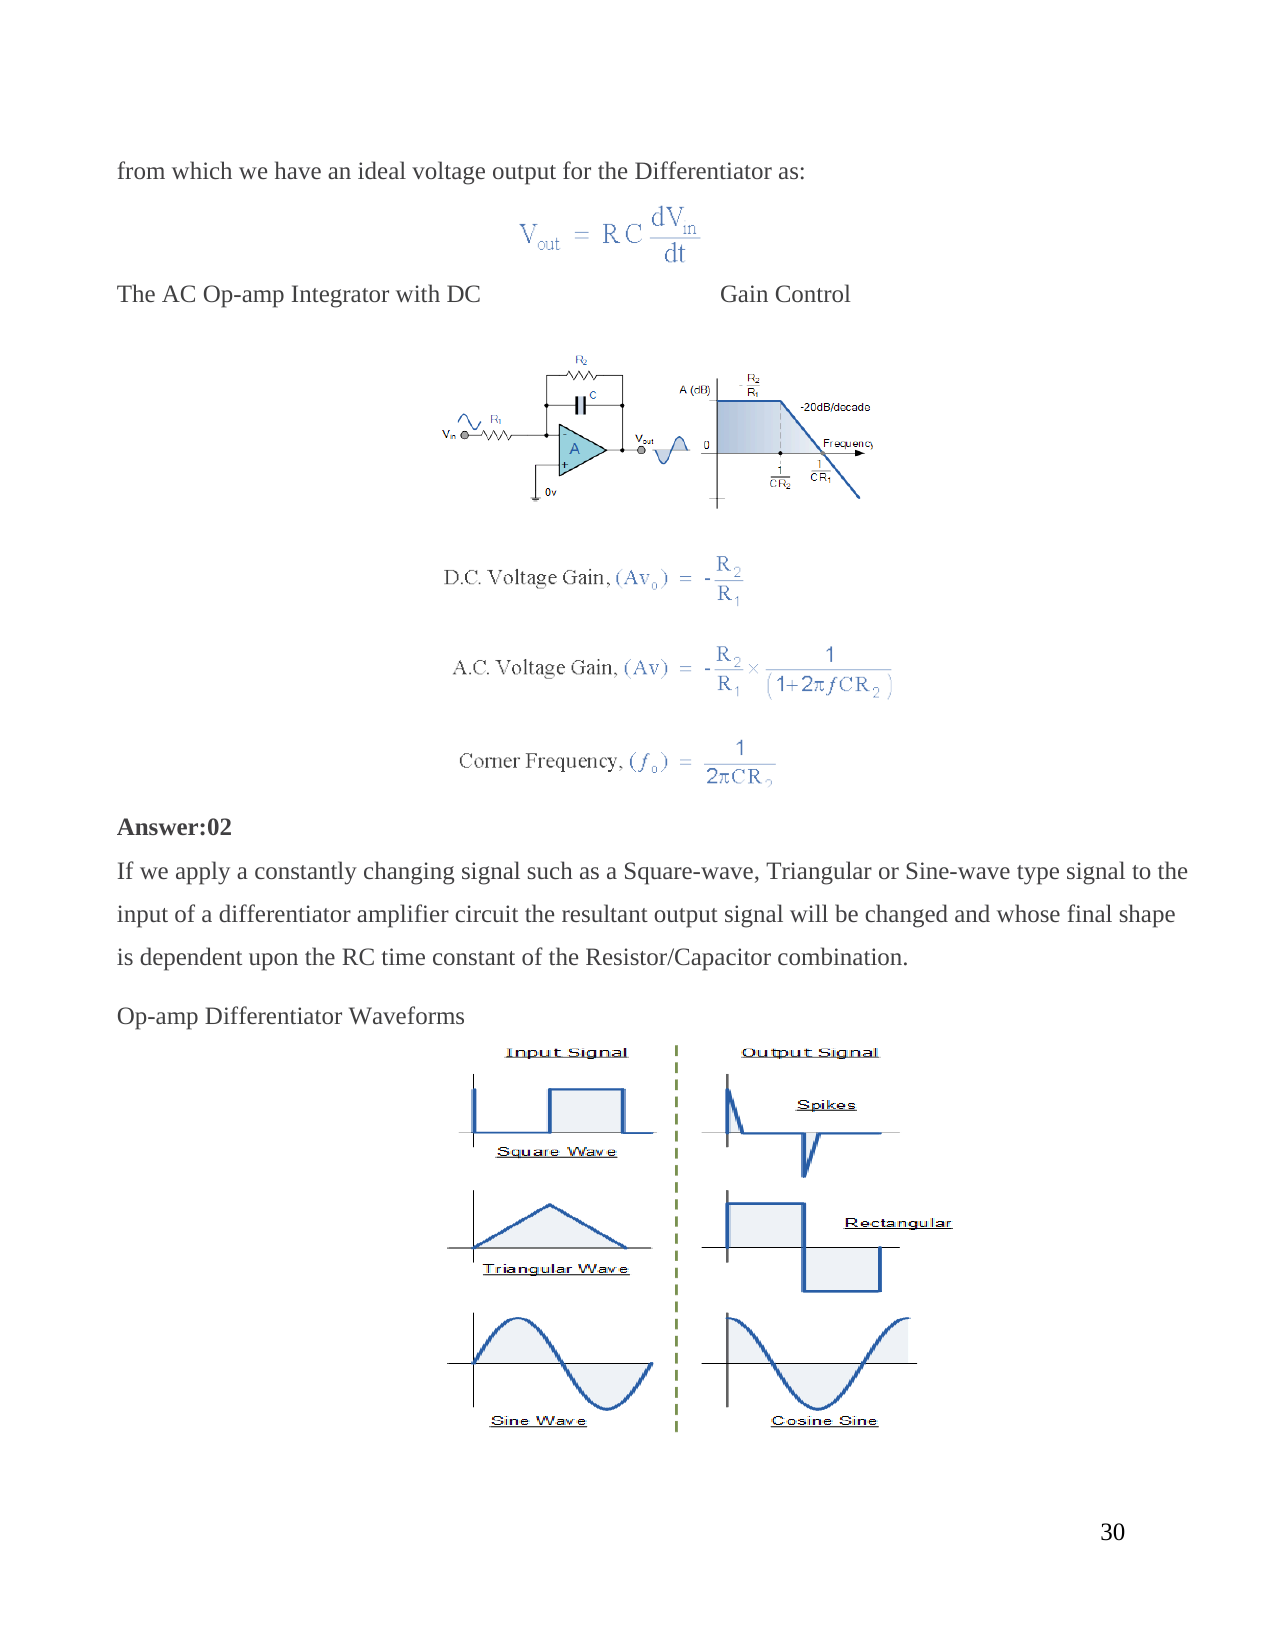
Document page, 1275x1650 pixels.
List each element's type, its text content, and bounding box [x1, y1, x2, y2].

picture [442, 553, 892, 788]
text from which we have an ideal voltage output for the Differentiator as: [117, 156, 1194, 185]
picture [516, 201, 701, 264]
text If we apply a constantly changing signal such as a Square-wave, Triangular or Sine-wave type signal to the input of a differentiator amplifier circuit the resultant output signal will be changed and whose final shape is dependent upon the RC time constant of the Resistor/Capacitor combination. [117, 856, 1194, 971]
picture [446, 1040, 958, 1434]
subtitle The AC Op-amp Integrator with DC Gain Control [117, 276, 1194, 307]
text Answer:02 [117, 812, 1194, 841]
picture [442, 353, 873, 509]
text Op-amp Differentiator Waveforms [117, 1001, 1194, 1030]
